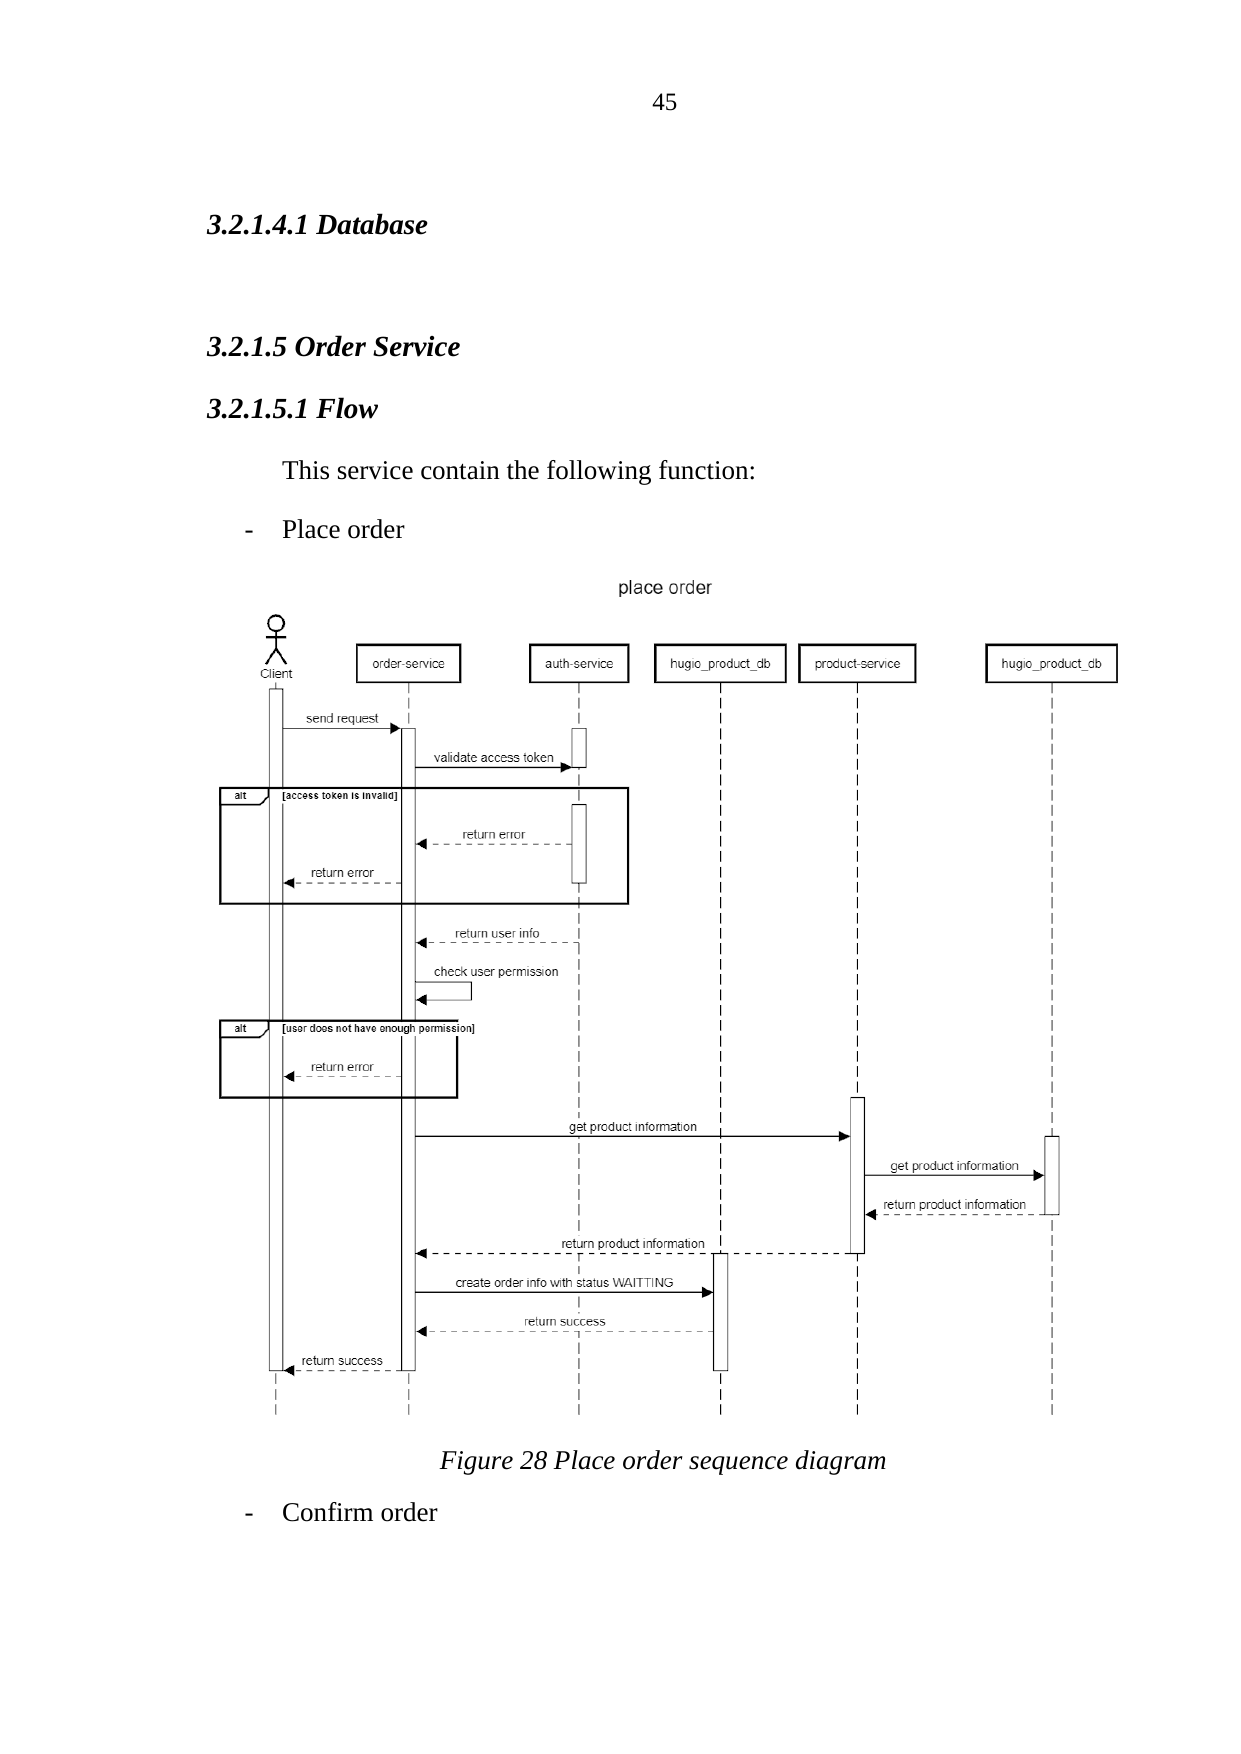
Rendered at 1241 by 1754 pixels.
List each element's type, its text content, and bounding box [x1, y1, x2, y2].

text Figure 28 Place order sequence diagram [207, 1444, 1122, 1475]
picture [206, 572, 1123, 1418]
list Confirm order [244, 1496, 1122, 1527]
subtitle 3.2.1.5.1 Flow [207, 392, 1122, 425]
text This service contain the following function: [207, 454, 1122, 486]
list Place order [244, 513, 1122, 545]
subtitle 3.2.1.5 Order Service [207, 329, 1122, 362]
subtitle 3.2.1.4.1 Database [207, 207, 1122, 240]
